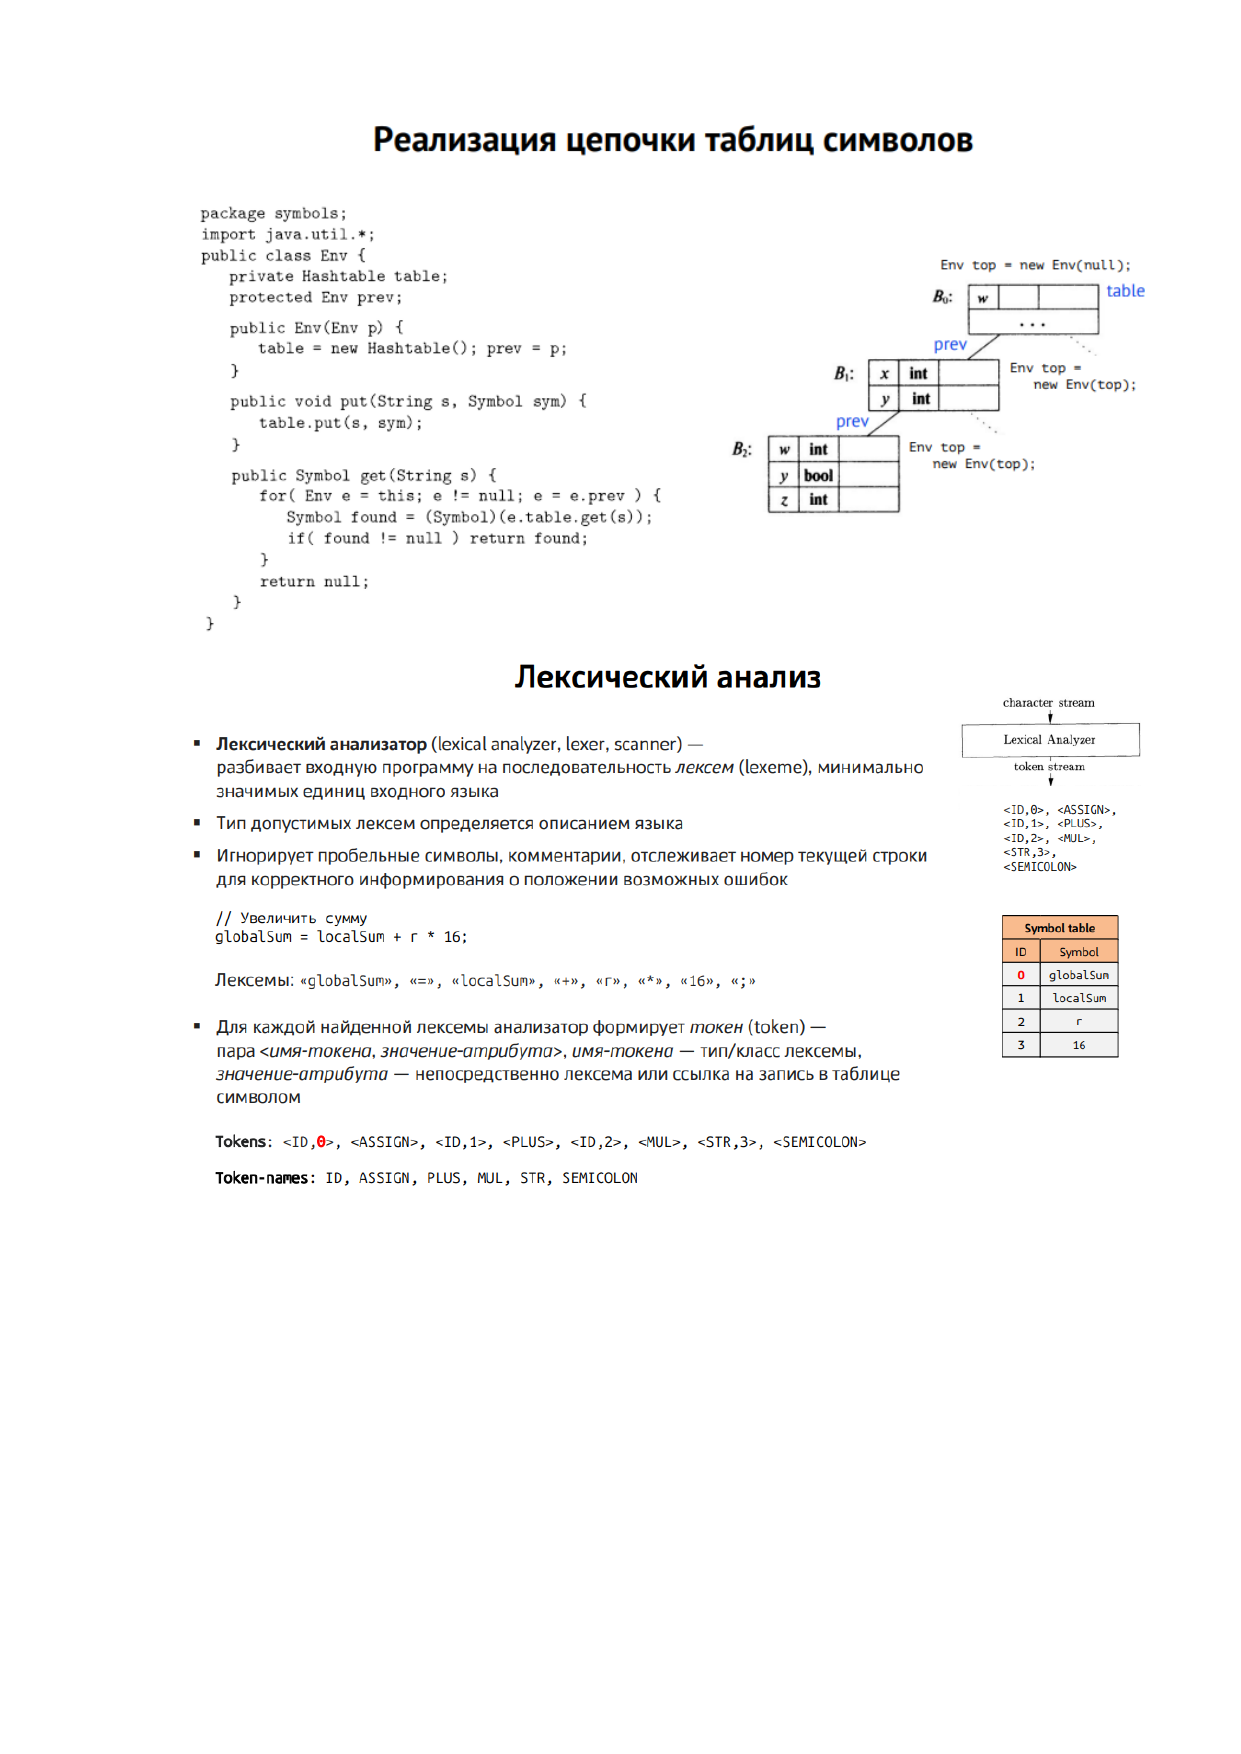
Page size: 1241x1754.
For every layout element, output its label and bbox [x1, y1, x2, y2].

picture [177, 653, 1152, 1198]
picture [177, 118, 1152, 635]
